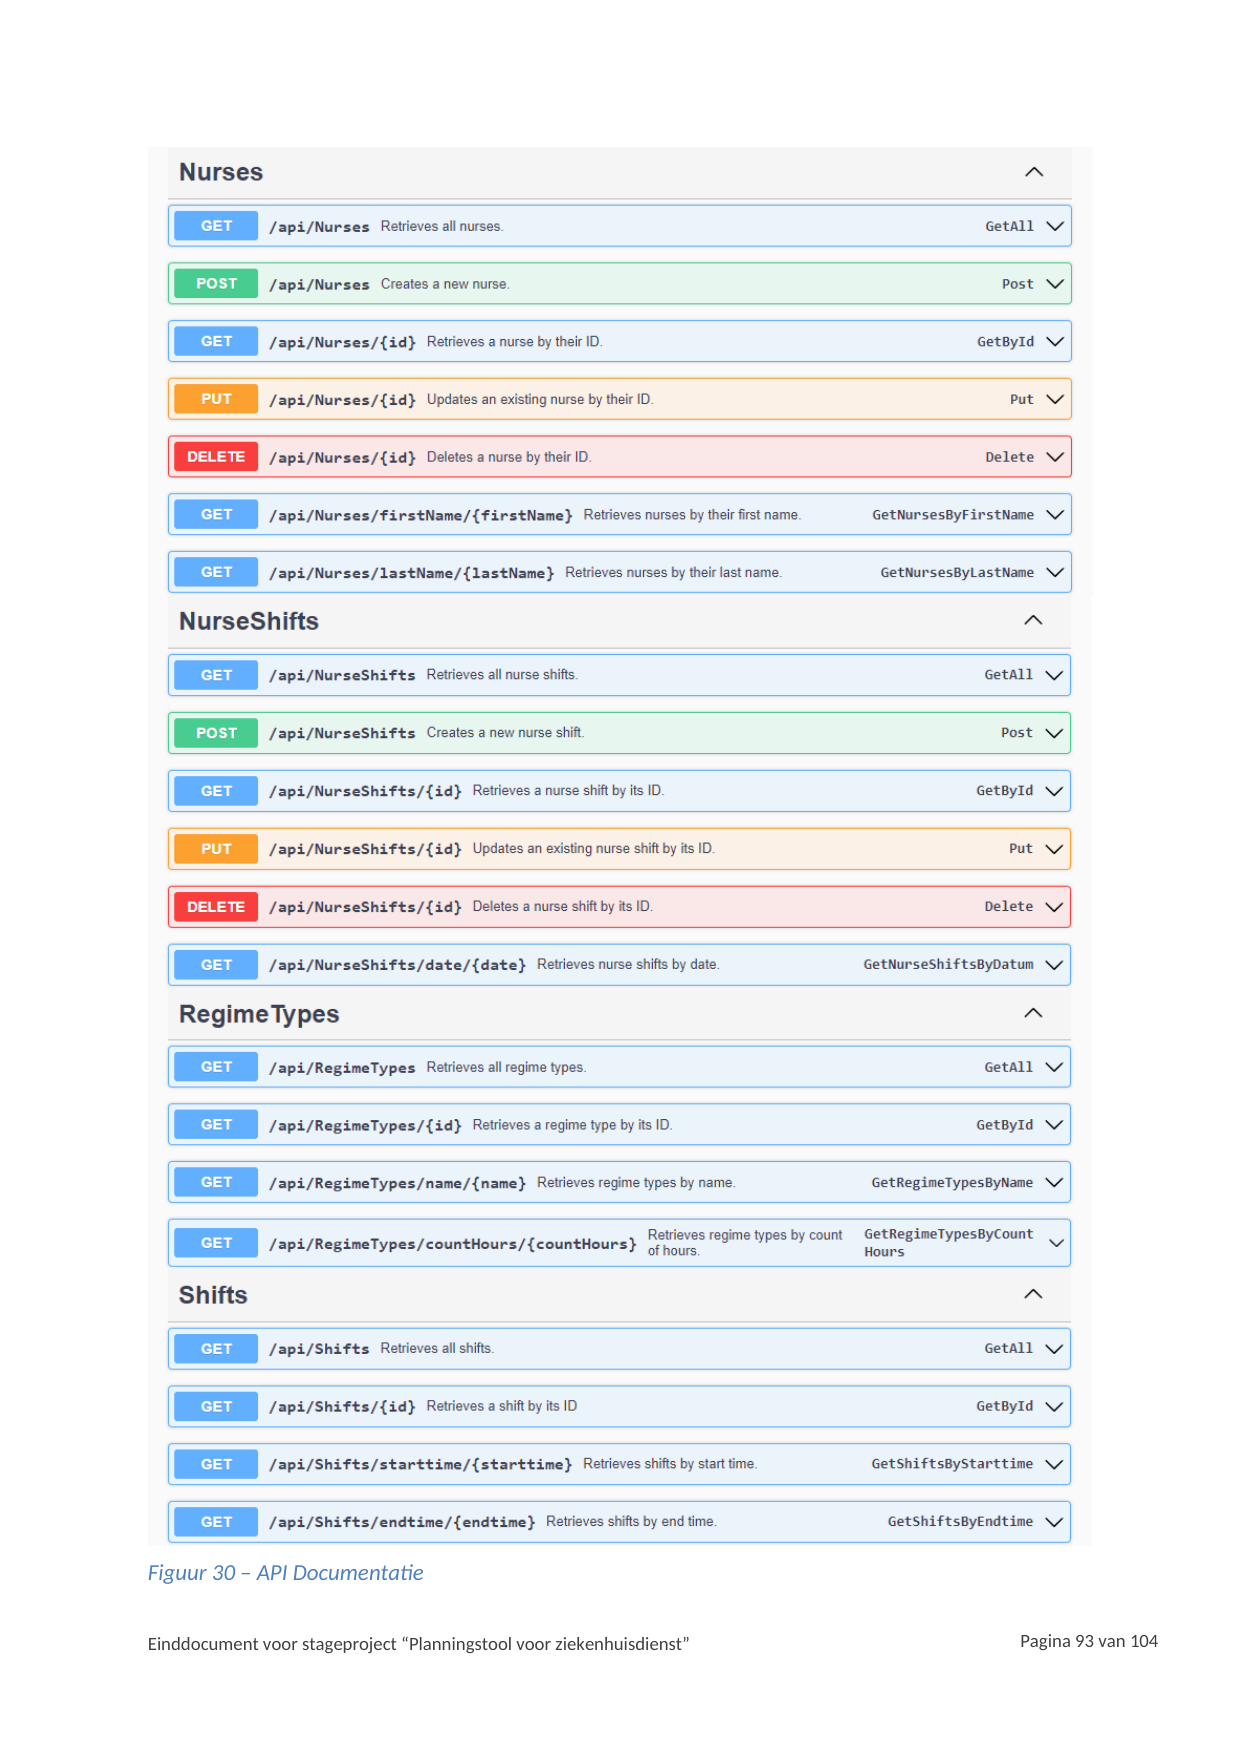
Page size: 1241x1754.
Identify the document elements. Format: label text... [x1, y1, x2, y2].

text Figuur 30 – API Documentatie [148, 1558, 1093, 1587]
picture [147, 147, 1093, 1546]
